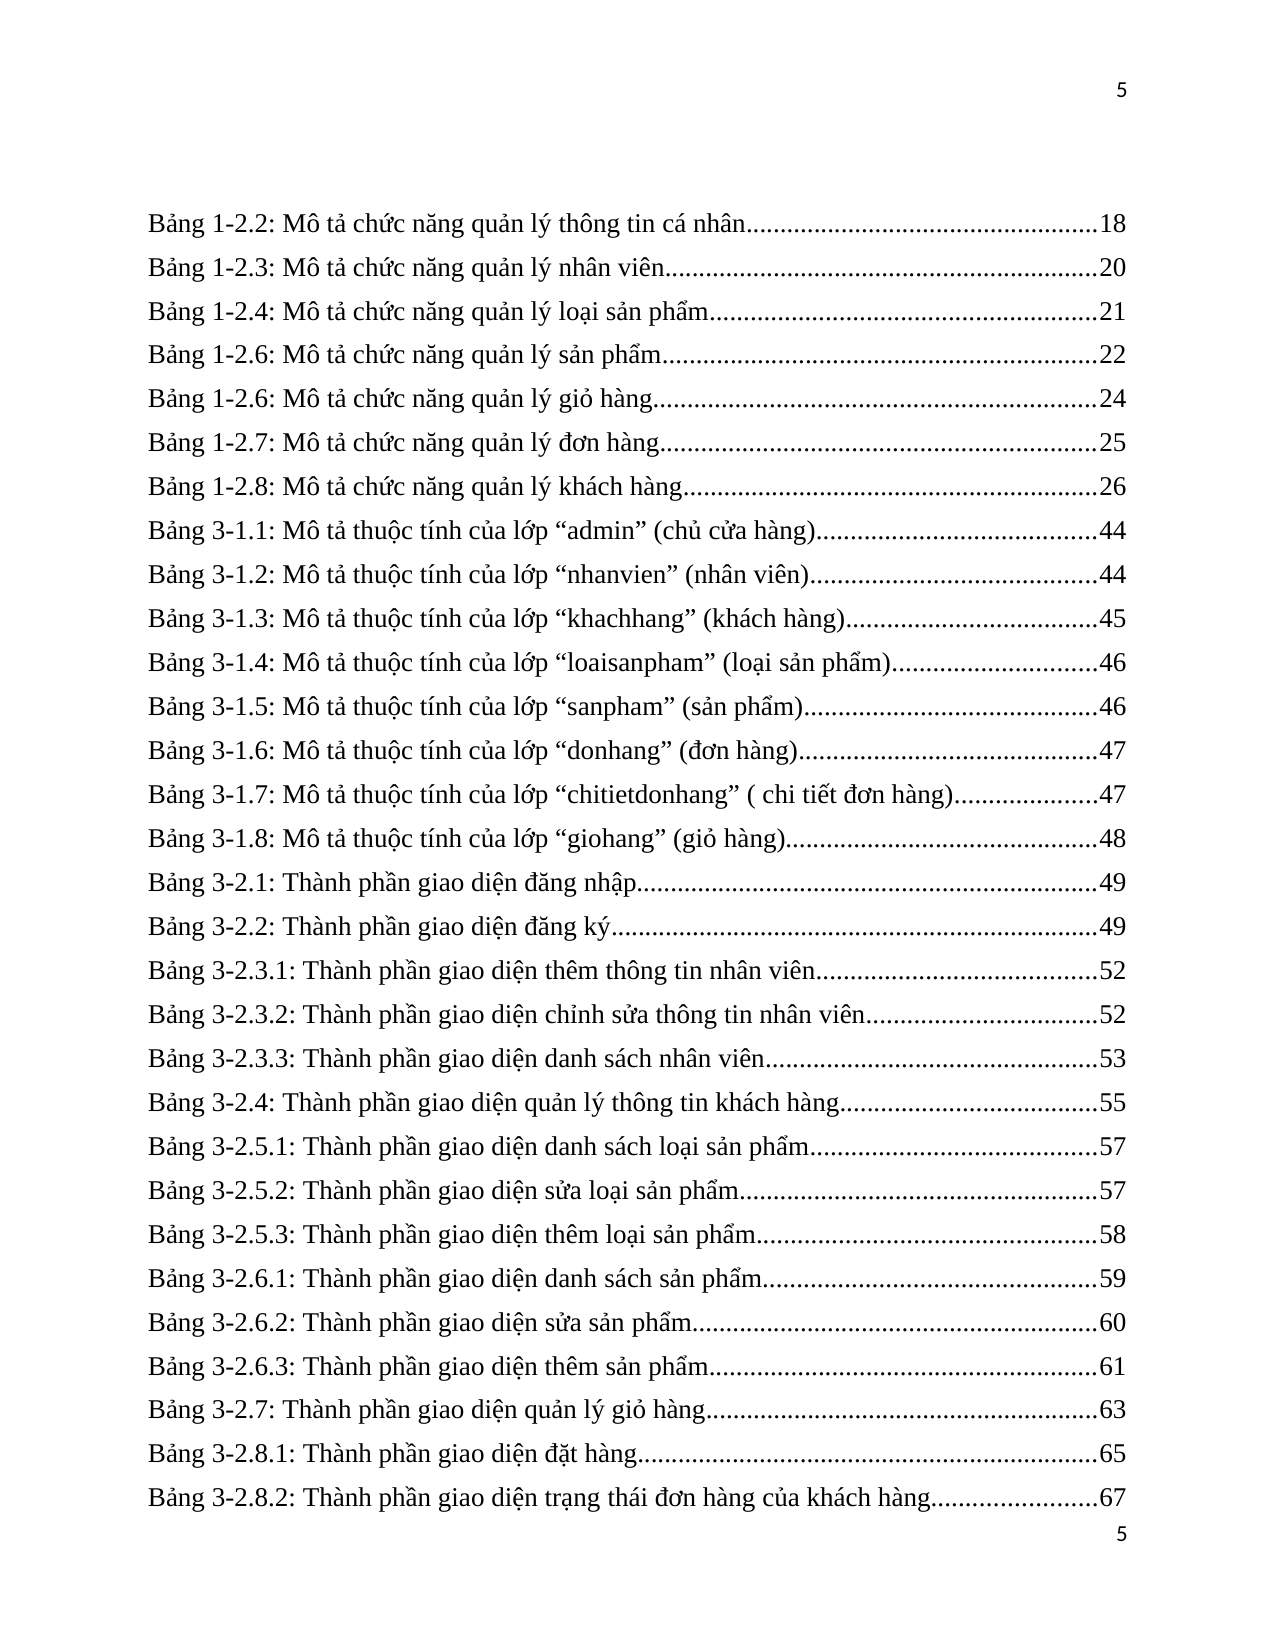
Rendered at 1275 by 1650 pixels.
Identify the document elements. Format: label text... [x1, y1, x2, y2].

text Bảng 3-2.4: Thành phần giao diện quản lý thông tin khách hàng 55 [148, 1086, 1127, 1117]
text Bảng 3-2.5.1: Thành phần giao diện danh sách loại sản phẩm 57 [148, 1130, 1127, 1161]
text Bảng 3-1.8: Mô tả thuộc tính của lớp “giohang” (giỏ hàng) 48 [148, 822, 1127, 853]
text Bảng 3-2.3.3: Thành phần giao diện danh sách nhân viên 53 [148, 1042, 1127, 1073]
text Bảng 3-2.5.3: Thành phần giao diện thêm loại sản phẩm 58 [148, 1218, 1127, 1249]
text Bảng 3-2.8.1: Thành phần giao diện đặt hàng 65 [148, 1438, 1127, 1469]
text Bảng 3-1.6: Mô tả thuộc tính của lớp “donhang” (đơn hàng) 47 [148, 734, 1127, 765]
text Bảng 1-2.4: Mô tả chức năng quản lý loại sản phẩm 21 [148, 295, 1127, 326]
text Bảng 3-1.3: Mô tả thuộc tính của lớp “khachhang” (khách hàng) 45 [148, 602, 1127, 633]
text Bảng 3-2.7: Thành phần giao diện quản lý giỏ hàng 63 [148, 1394, 1127, 1425]
text Bảng 1-2.2: Mô tả chức năng quản lý thông tin cá nhân 18 [148, 207, 1127, 238]
text Bảng 3-2.1: Thành phần giao diện đăng nhập 49 [148, 866, 1127, 897]
text Bảng 3-2.5.2: Thành phần giao diện sửa loại sản phẩm 57 [148, 1174, 1127, 1205]
text Bảng 3-2.8.2: Thành phần giao diện trạng thái đơn hàng của khách hàng 67 [148, 1482, 1127, 1513]
text Bảng 1-2.6: Mô tả chức năng quản lý sản phẩm 22 [148, 339, 1127, 370]
text Bảng 3-2.2: Thành phần giao diện đăng ký 49 [148, 910, 1127, 941]
text Bảng 3-1.2: Mô tả thuộc tính của lớp “nhanvien” (nhân viên) 44 [148, 558, 1127, 589]
text Bảng 3-2.3.2: Thành phần giao diện chỉnh sửa thông tin nhân viên 52 [148, 998, 1127, 1029]
text Bảng 3-2.3.1: Thành phần giao diện thêm thông tin nhân viên 52 [148, 954, 1127, 985]
text Bảng 1-2.3: Mô tả chức năng quản lý nhân viên 20 [148, 251, 1127, 282]
text Bảng 1-2.7: Mô tả chức năng quản lý đơn hàng 25 [148, 427, 1127, 458]
text Bảng 3-2.6.1: Thành phần giao diện danh sách sản phẩm 59 [148, 1262, 1127, 1293]
text Bảng 3-1.4: Mô tả thuộc tính của lớp “loaisanpham” (loại sản phẩm) 46 [148, 646, 1127, 677]
text Bảng 3-2.6.3: Thành phần giao diện thêm sản phẩm 61 [148, 1350, 1127, 1381]
text Bảng 1-2.8: Mô tả chức năng quản lý khách hàng 26 [148, 471, 1127, 502]
text Bảng 3-2.6.2: Thành phần giao diện sửa sản phẩm 60 [148, 1306, 1127, 1337]
text Bảng 3-1.1: Mô tả thuộc tính của lớp “admin” (chủ cửa hàng) 44 [148, 514, 1127, 546]
text Bảng 3-1.7: Mô tả thuộc tính của lớp “chitietdonhang” ( chi tiết đơn hàng) 47 [148, 778, 1127, 809]
text Bảng 1-2.6: Mô tả chức năng quản lý giỏ hàng 24 [148, 383, 1127, 414]
text Bảng 3-1.5: Mô tả thuộc tính của lớp “sanpham” (sản phẩm) 46 [148, 690, 1127, 721]
